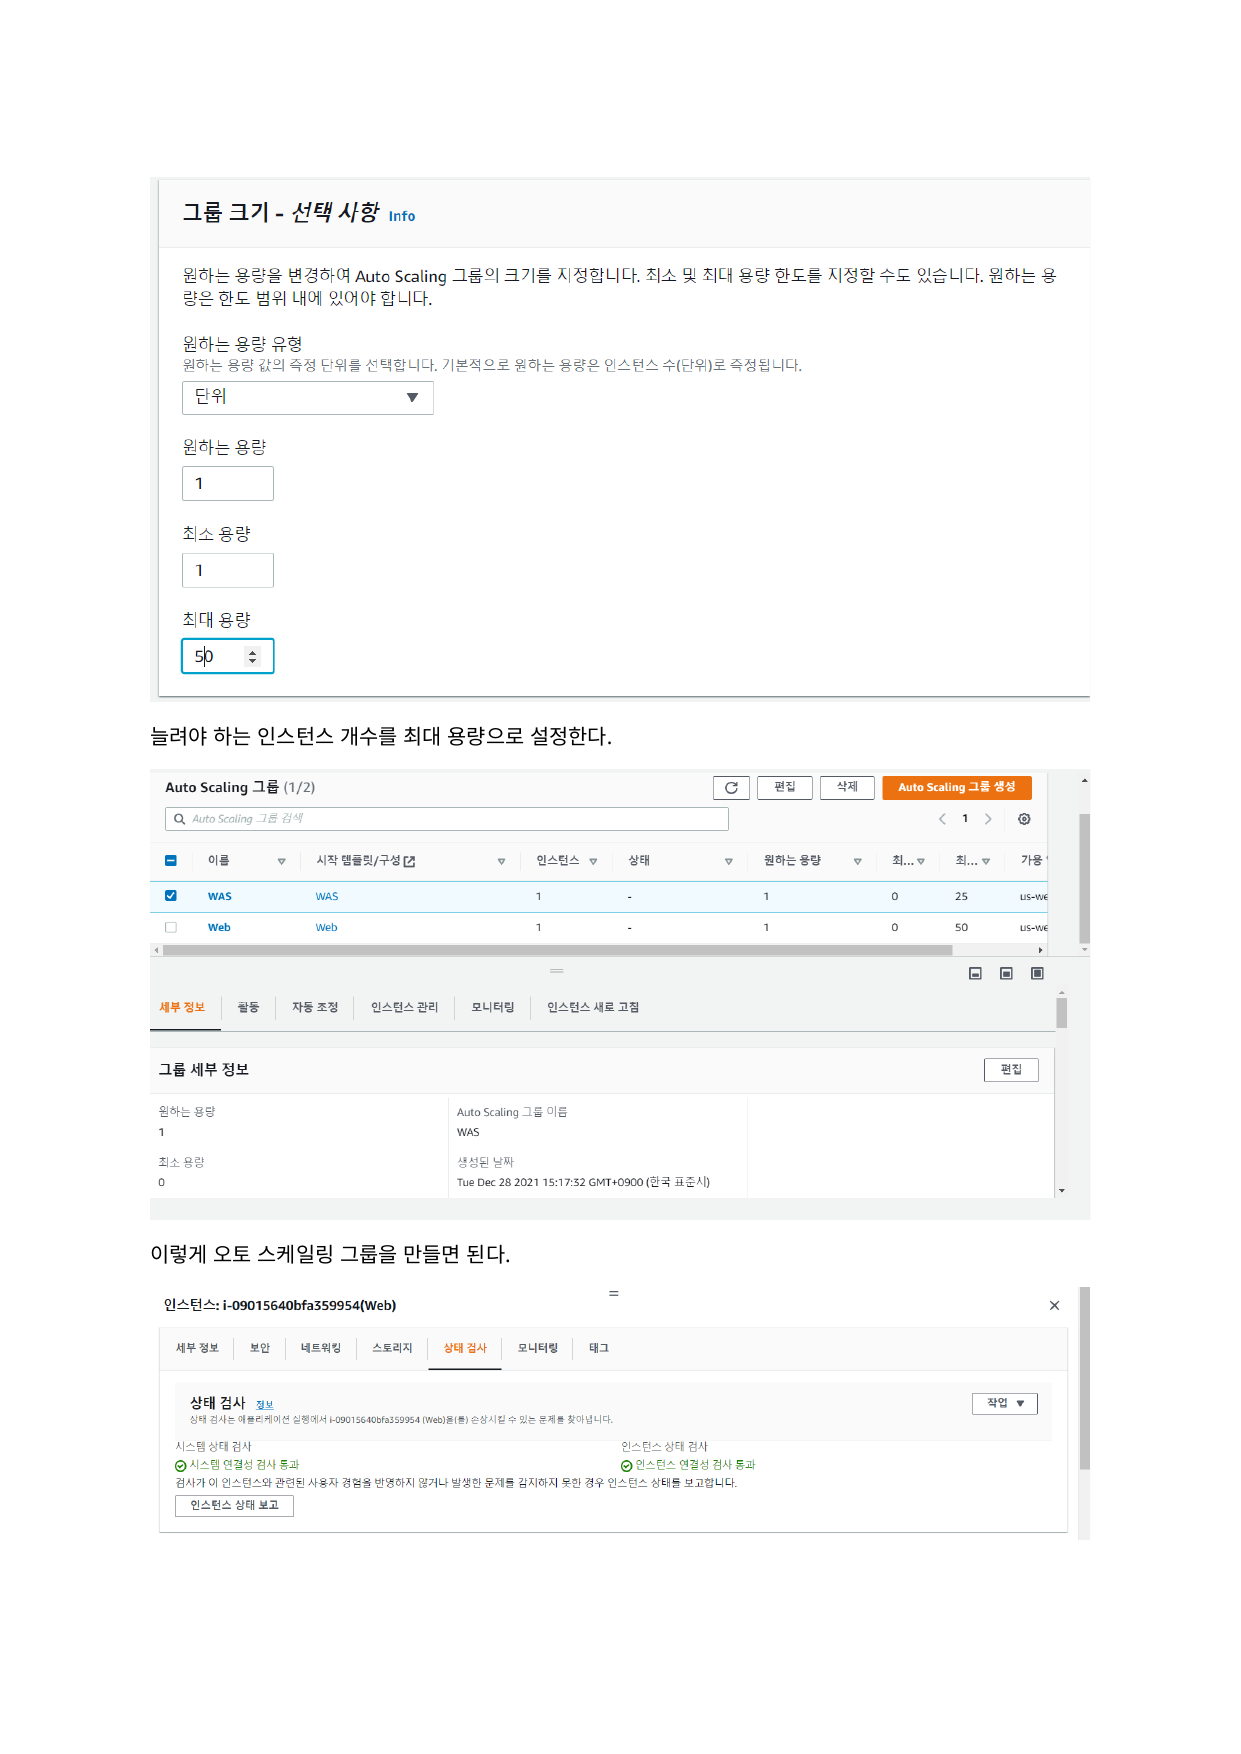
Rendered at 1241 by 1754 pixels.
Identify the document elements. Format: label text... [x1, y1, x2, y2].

picture [150, 769, 1091, 1220]
text 이렇게 오토 스케일링 그룹을 만들면 된다. [150, 1238, 1090, 1269]
picture [150, 177, 1091, 702]
text 늘려야 하는 인스턴스 개수를 최대 용량으로 설정한다. [150, 720, 1090, 751]
picture [150, 1287, 1091, 1540]
